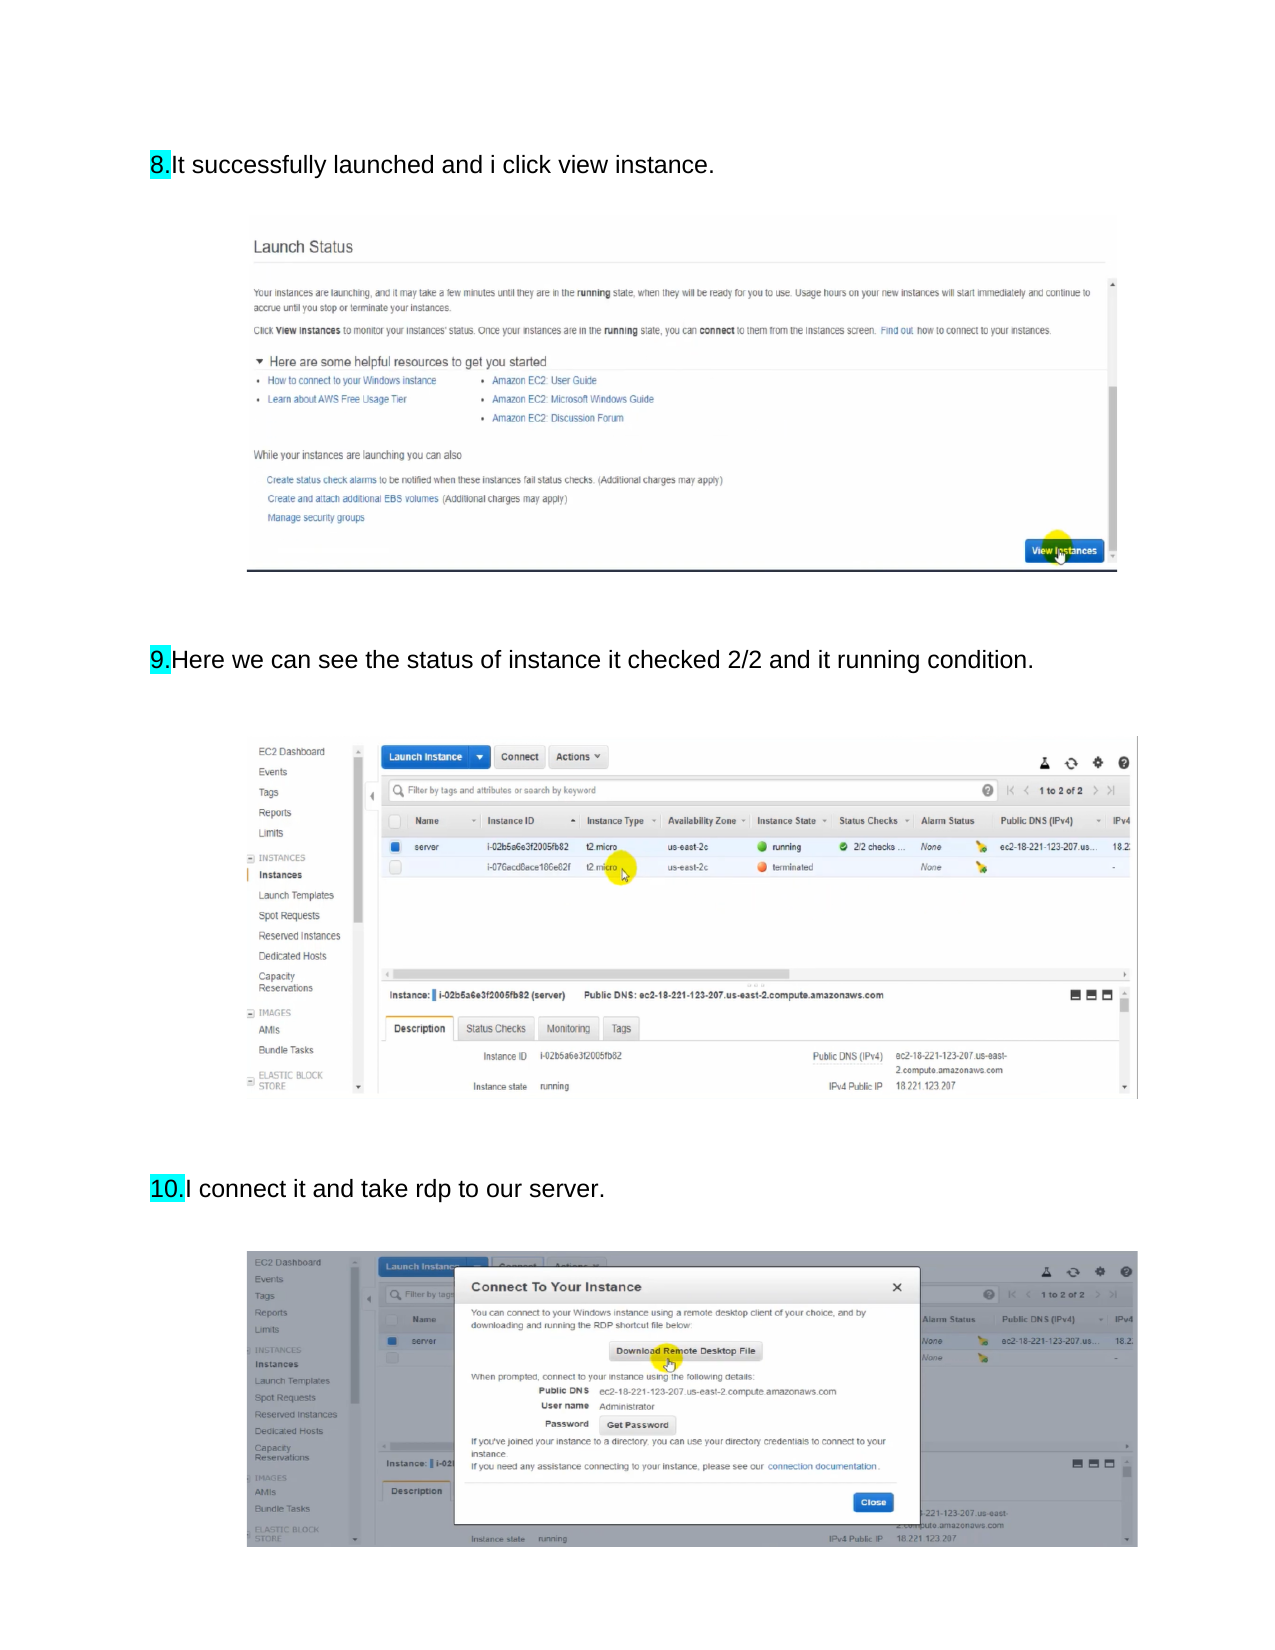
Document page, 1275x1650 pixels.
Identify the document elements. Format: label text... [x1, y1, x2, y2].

text 8.It successfully launched and i click view instance. [171, 150, 1125, 179]
text 10.I connect it and take rdp to our server. [185, 1174, 1125, 1202]
picture [246, 215, 1118, 572]
picture [246, 736, 1138, 1099]
text 9.Here we can see the status of instance it checked 2/2 and it running condition. [171, 645, 1125, 674]
picture [246, 1251, 1138, 1547]
